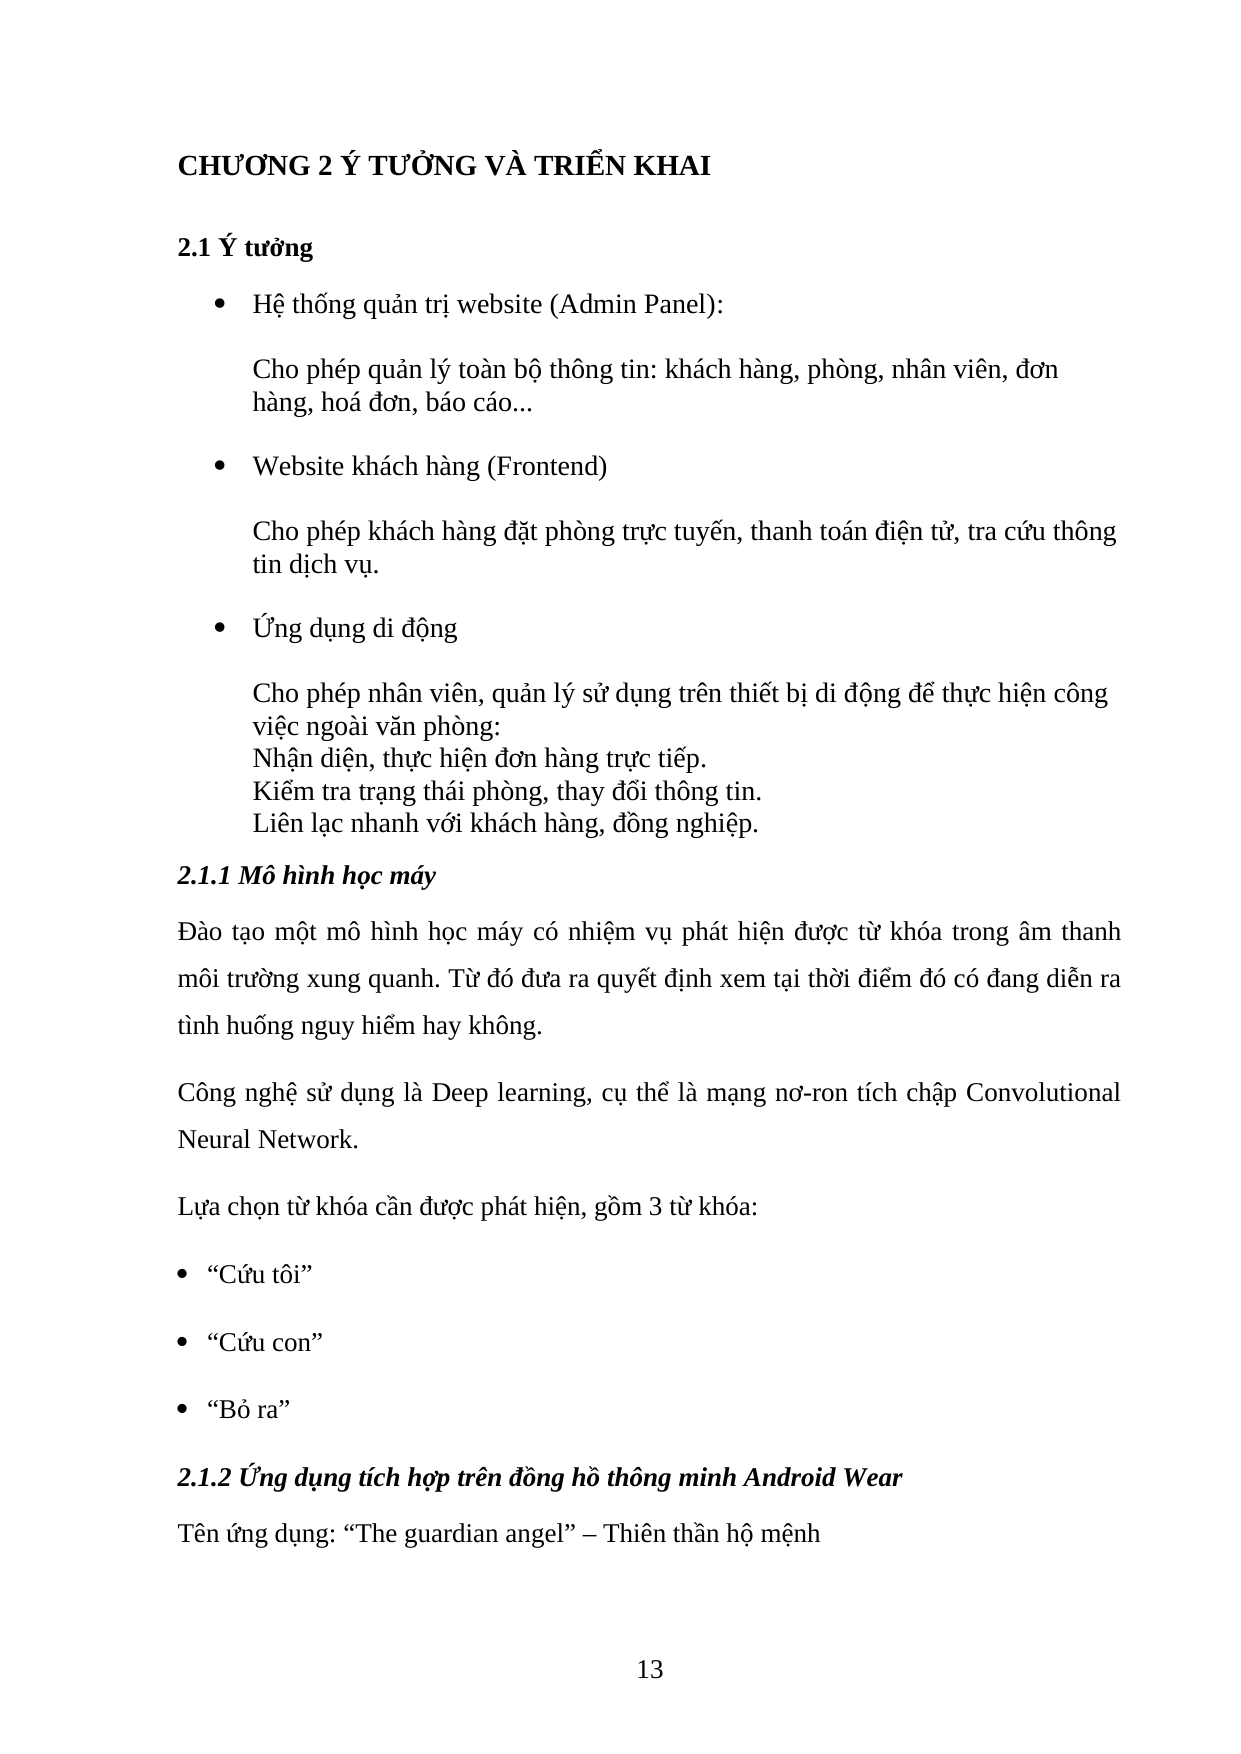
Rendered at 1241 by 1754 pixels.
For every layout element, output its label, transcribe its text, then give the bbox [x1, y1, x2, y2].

subtitle Ứng dụng tích hợp trên đồng hồ thông minh Android Wear [177, 1461, 1122, 1492]
text Công nghệ sử dụng là Deep learning, cụ thể là mạng nơ-ron tích chập Convolutional Neural Network. [177, 1076, 1122, 1154]
subtitle Ý TƯỞNG VÀ TRIỂN KHAI [177, 148, 1122, 181]
list Cho phép nhân viên, quản lý sử dụng trên thiết bị di động để thực hiện công việc ngoài văn phòng: [252, 676, 1122, 741]
text “Cứu con” [177, 1326, 1122, 1357]
subtitle Ý tưởng [177, 231, 1122, 262]
list Liên lạc nhanh với khách hàng, đồng nghiệp. [252, 806, 1122, 838]
list Ứng dụng di động [215, 612, 1122, 644]
list Nhận diện, thực hiện đơn hàng trực tiếp. [252, 741, 1122, 774]
list Hệ thống quản trị website (Admin Panel): [215, 287, 1122, 320]
list Cho phép khách hàng đặt phòng trực tuyến, thanh toán điện tử, tra cứu thông tin dịch vụ. [252, 514, 1122, 579]
list Website khách hàng (Frontend) [215, 449, 1122, 482]
list Kiểm tra trạng thái phòng, thay đổi thông tin. [252, 774, 1122, 806]
text “Bỏ ra” [177, 1393, 1122, 1424]
list Cho phép quản lý toàn bộ thông tin: khách hàng, phòng, nhân viên, đơn hàng, hoá đơn, báo cáo... [252, 352, 1122, 417]
text Lựa chọn từ khóa cần được phát hiện, gồm 3 từ khóa: [177, 1190, 1122, 1222]
subtitle Mô hình học máy [177, 859, 1122, 890]
text Tên ứng dụng: “The guardian angel” – Thiên thần hộ mệnh [177, 1517, 1122, 1548]
text Đào tạo một mô hình học máy có nhiệm vụ phát hiện được từ khóa trong âm thanh môi trường xung quanh. Từ đó đưa ra quyết định xem tại thời điểm đó có đang diễn ra tình huống nguy hiểm hay không. [177, 915, 1122, 1040]
text “Cứu tôi” [177, 1258, 1122, 1289]
